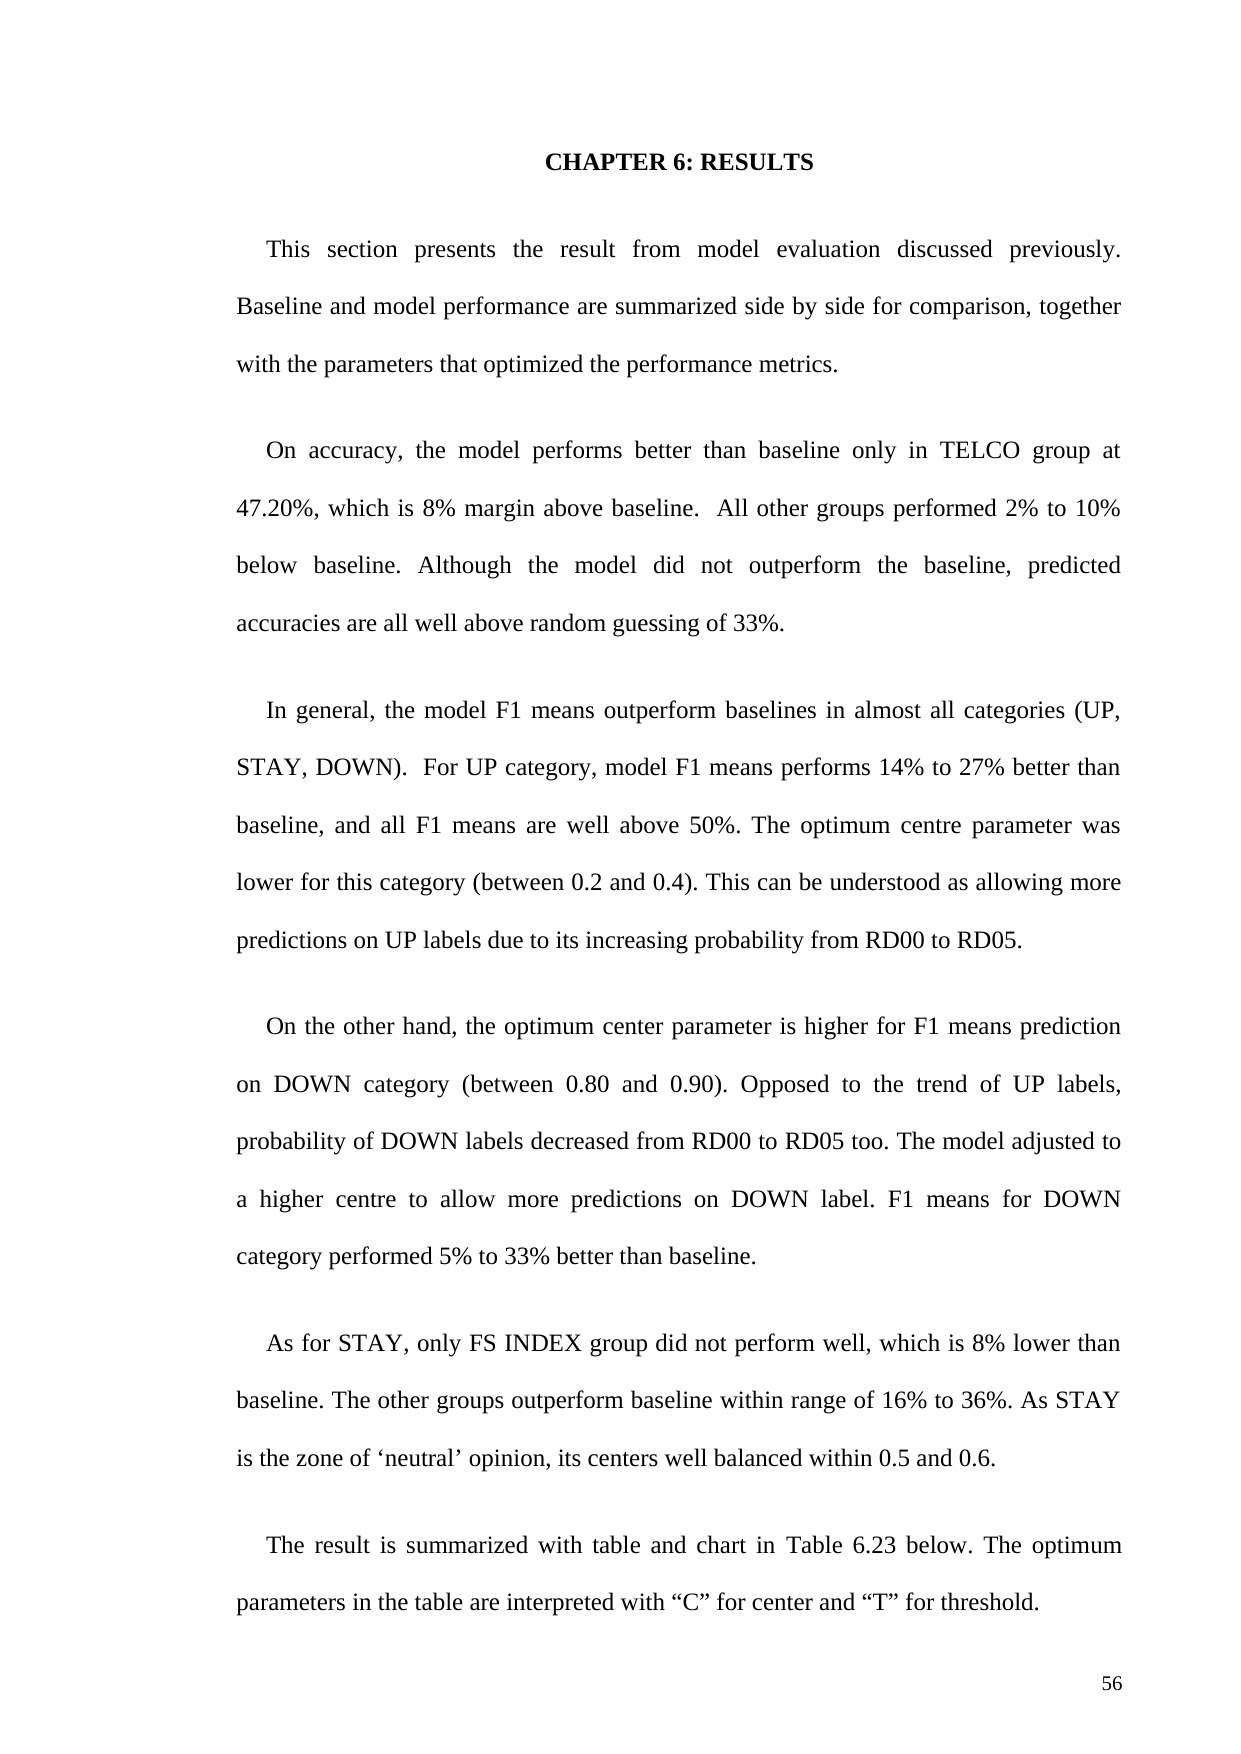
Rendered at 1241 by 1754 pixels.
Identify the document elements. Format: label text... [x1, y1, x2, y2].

text On the other hand, the optimum center parameter is higher for F1 means prediction on DOWN category (between 0.80 and 0.90). Opposed to the trend of UP labels, probability of DOWN labels decreased from RD00 to RD05 too. The model adjusted to a higher centre to allow more predictions on DOWN label. F1 means for DOWN category performed 5% to 33% better than baseline. [236, 1011, 1122, 1270]
text In general, the model F1 means outperform baselines in almost all categories (UP, STAY, DOWN). For UP category, model F1 means performs 14% to 27% better than baseline, and all F1 means are well above 50%. The optimum centre parameter was lower for this category (between 0.2 and 0.4). This can be understood as allowing more predictions on UP labels due to its increasing probability from RD00 to RD05. [236, 695, 1122, 953]
text As for STAY, only FS INDEX group did not perform well, which is 8% lower than baseline. The other groups outperform baseline within range of 16% to 36%. As STAY is the zone of ‘neutral’ opinion, its centers well balanced within 0.5 and 0.6. [236, 1328, 1122, 1472]
subtitle RESULTS [236, 147, 1122, 176]
text This section presents the result from model evaluation discussed previously. Baseline and model performance are summarized side by side for comparison, together with the parameters that optimized the performance metrics. [236, 234, 1122, 378]
text On accuracy, the model performs better than baseline only in TELCO group at 47.20%, which is 8% margin above baseline. All other groups performed 2% to 10% below baseline. Although the model did not outperform the baseline, predicted accuracies are all well above random guessing of 33%. [236, 436, 1122, 637]
